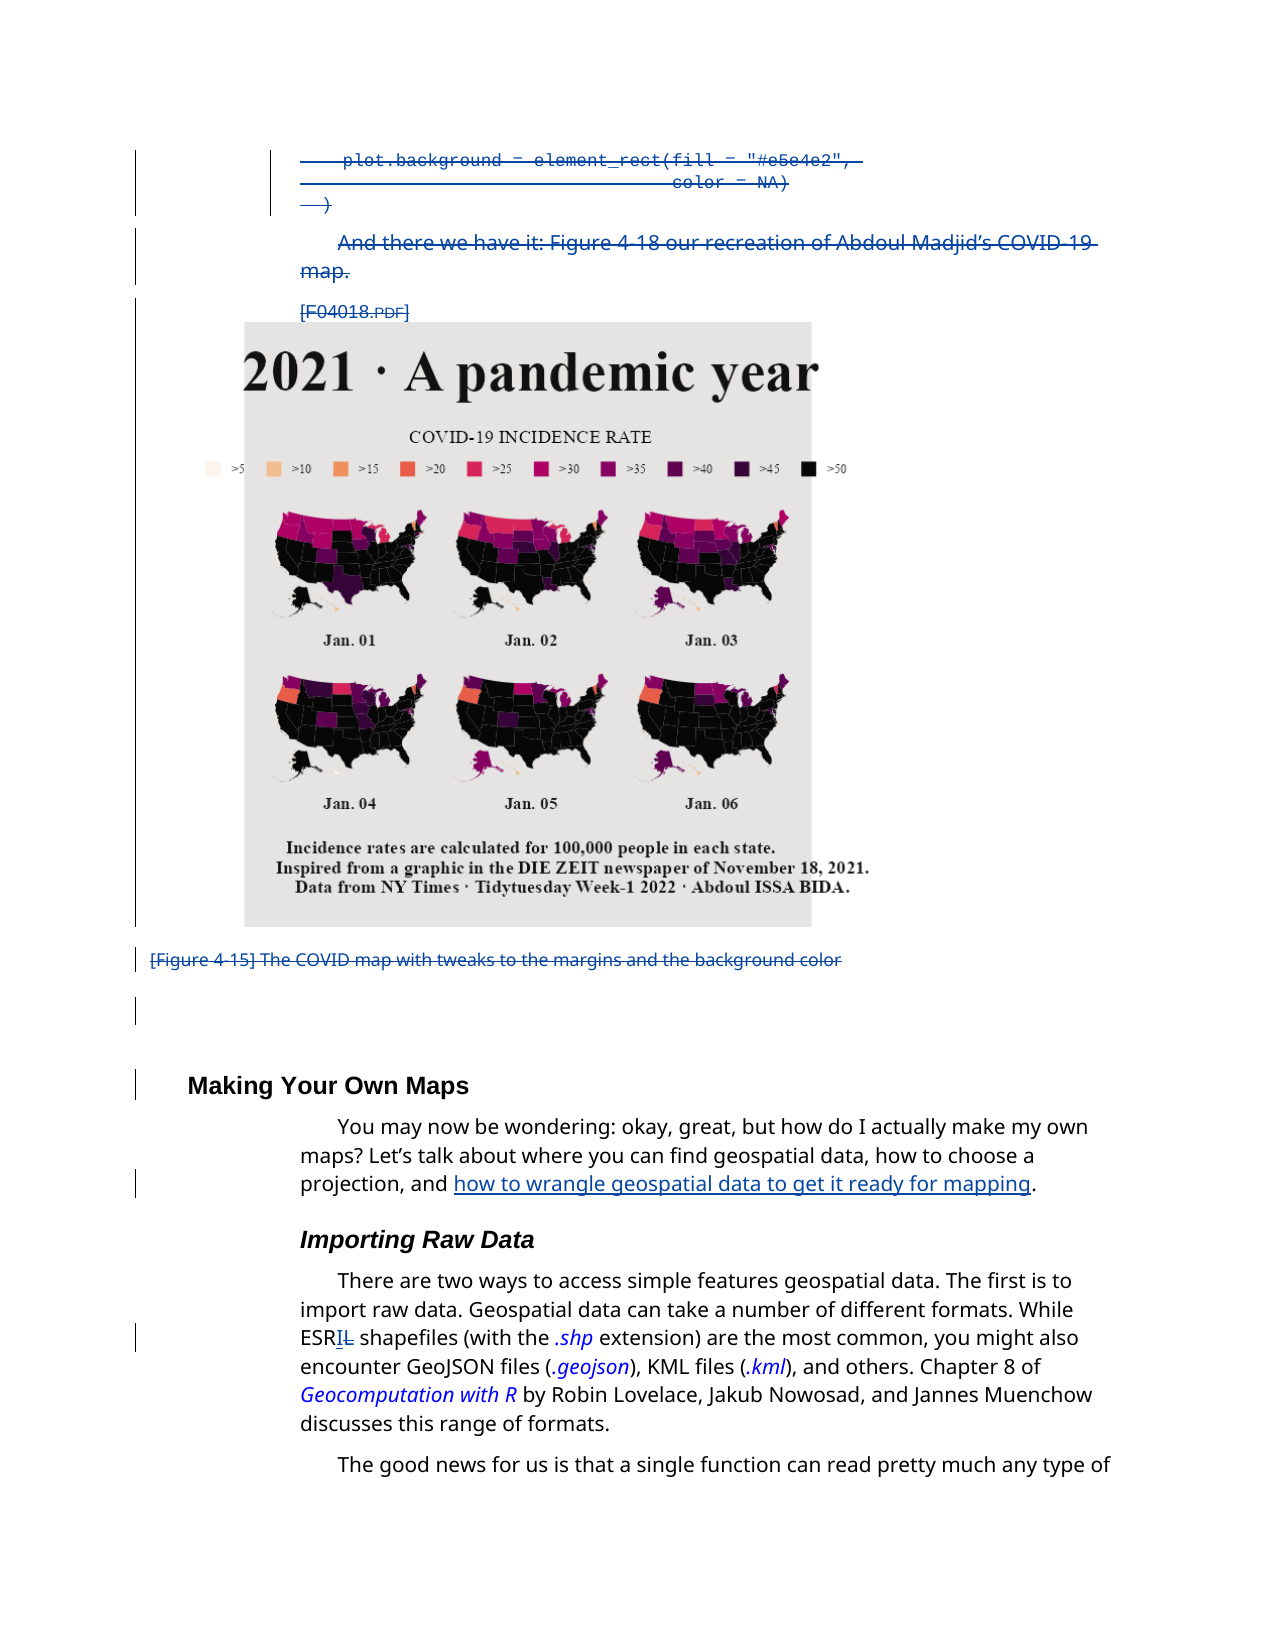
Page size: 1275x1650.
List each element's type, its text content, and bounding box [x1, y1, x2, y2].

text There are two ways to access simple features geospatial data. The first is to import raw data. Geospatial data can take a number of different formats. While ESR shapefiles (with the .shp extension) are the most common, you might also encounter GeoJSON files (.geojson), KML files (.kml), and others. Chapter 8 of Geocomputation with R by Robin Lovelace, Jakub Nowosad, and Jannes Muenchow discusses this range of formats. [300, 1267, 1125, 1437]
text You may now be wondering: okay, great, but how do I actually make my own maps? Let’s talk about where you can find geospatial data, how to choose a projection, and . [300, 1112, 1125, 1198]
text Importing Raw Data [300, 1223, 1125, 1254]
picture [150, 322, 905, 927]
text Making Your Own Maps [187, 1069, 1125, 1100]
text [300, 1450, 1125, 1478]
